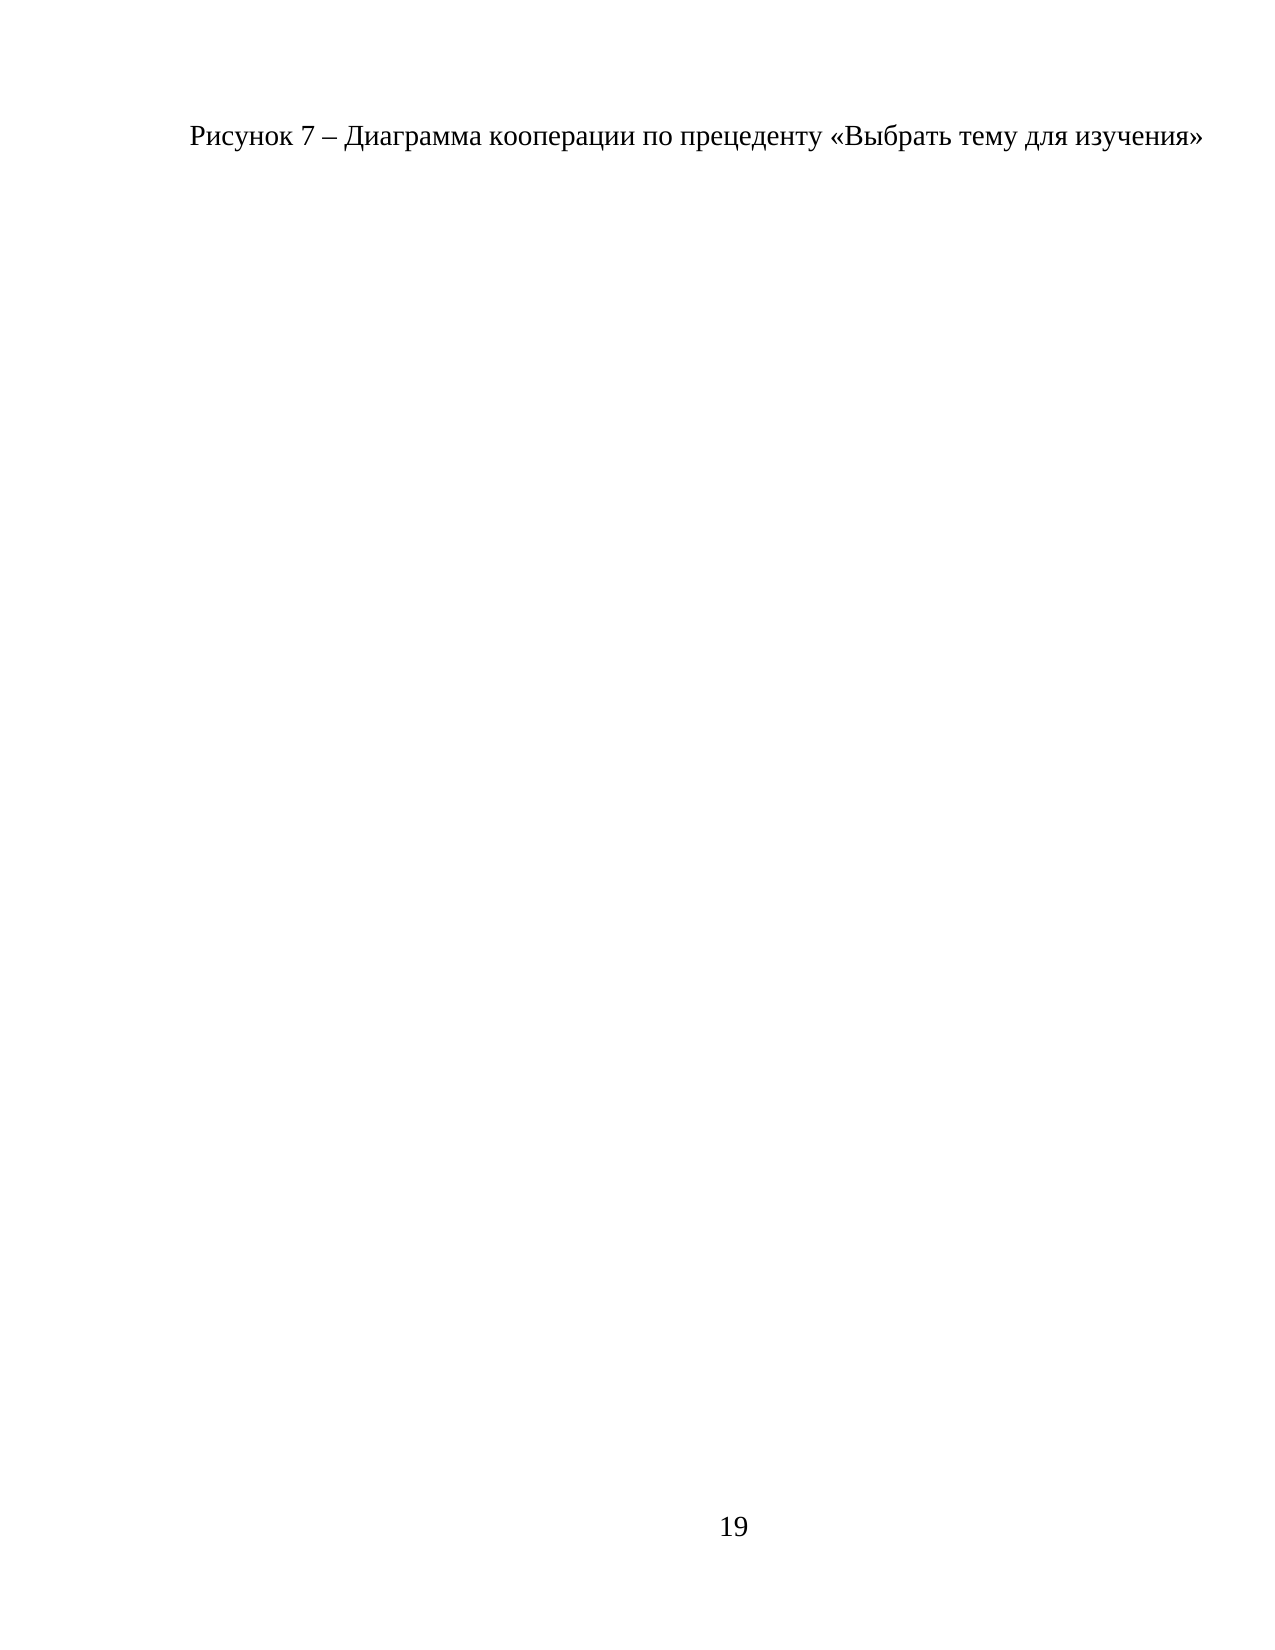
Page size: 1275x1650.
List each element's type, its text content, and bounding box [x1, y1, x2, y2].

text Рисунок 7 – Диаграмма кооперации по прецеденту «Выбрать тему для изучения» [177, 118, 1216, 152]
